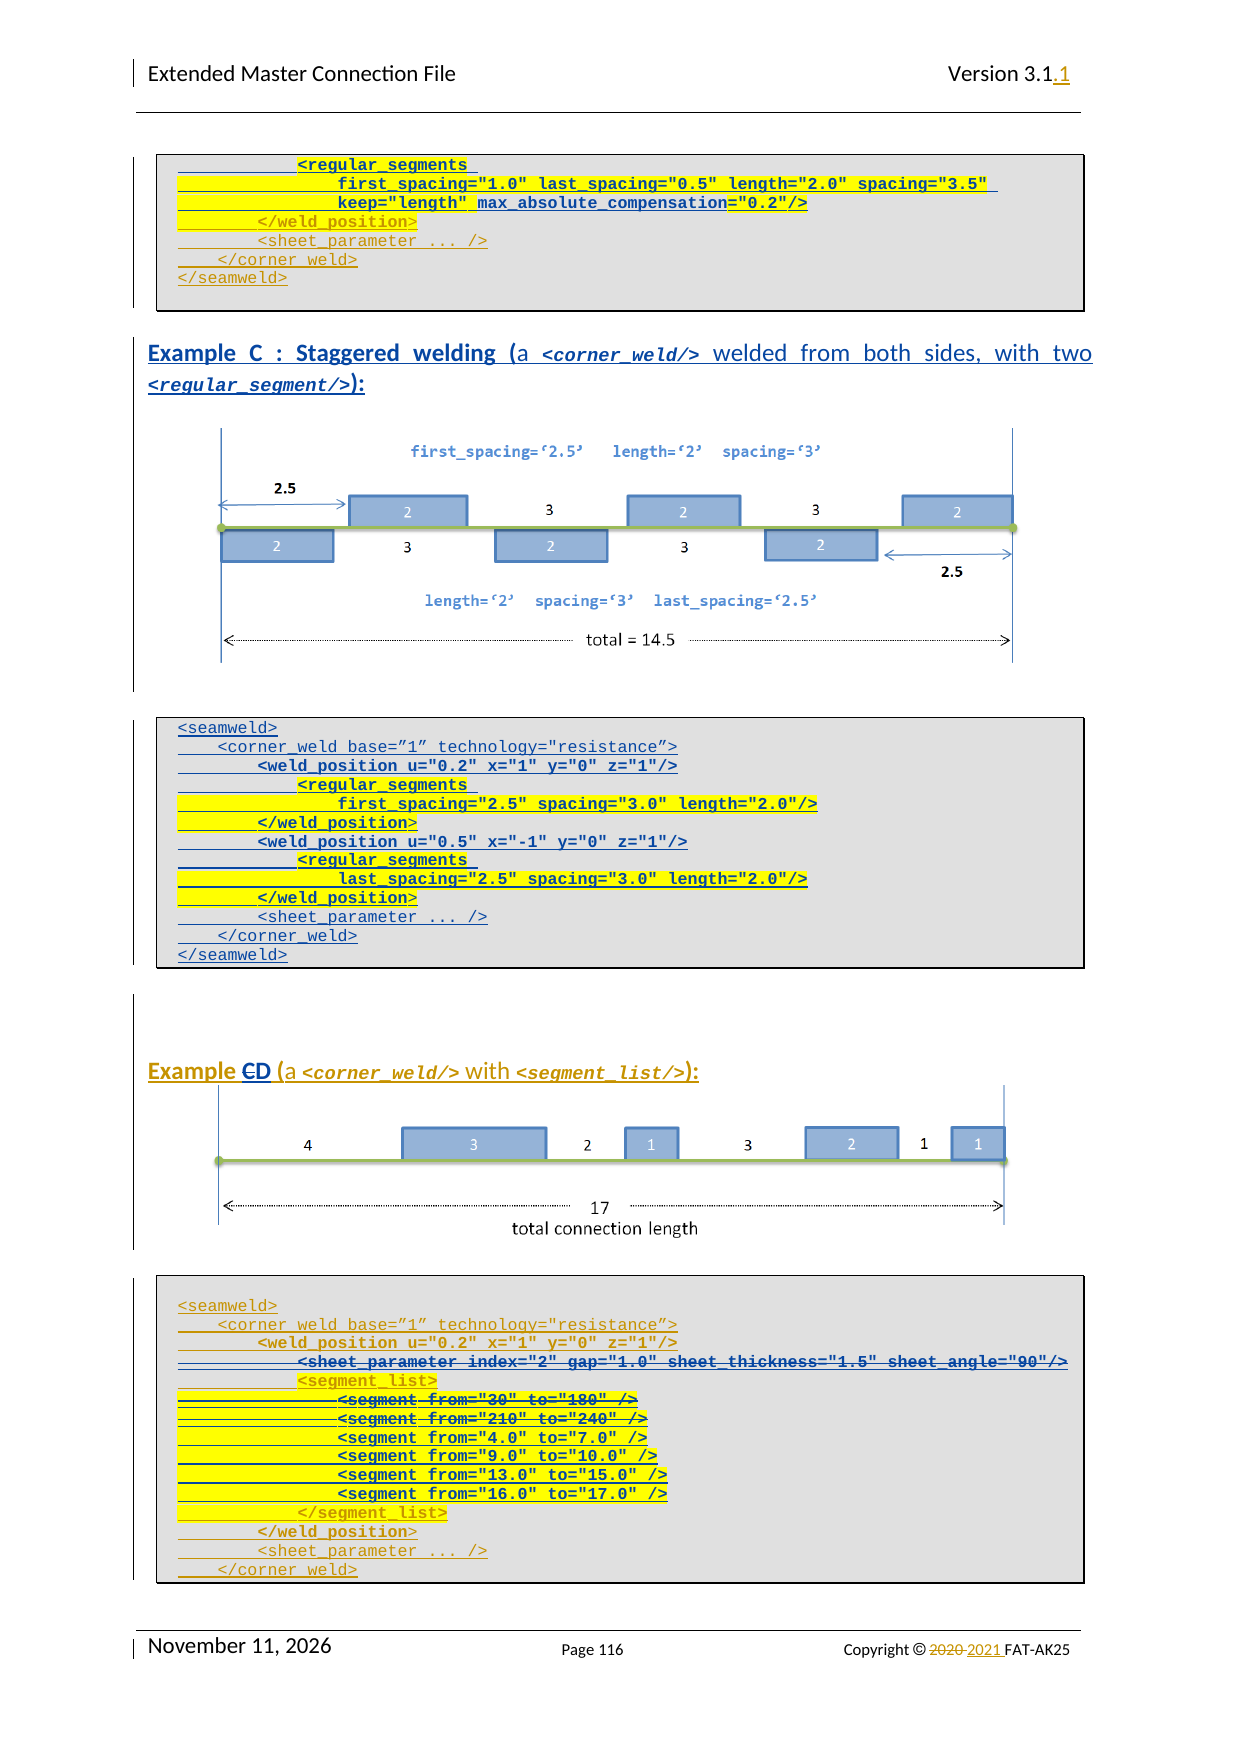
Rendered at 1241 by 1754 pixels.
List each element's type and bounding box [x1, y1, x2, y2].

picture [147, 397, 1093, 692]
picture [147, 1085, 1093, 1251]
